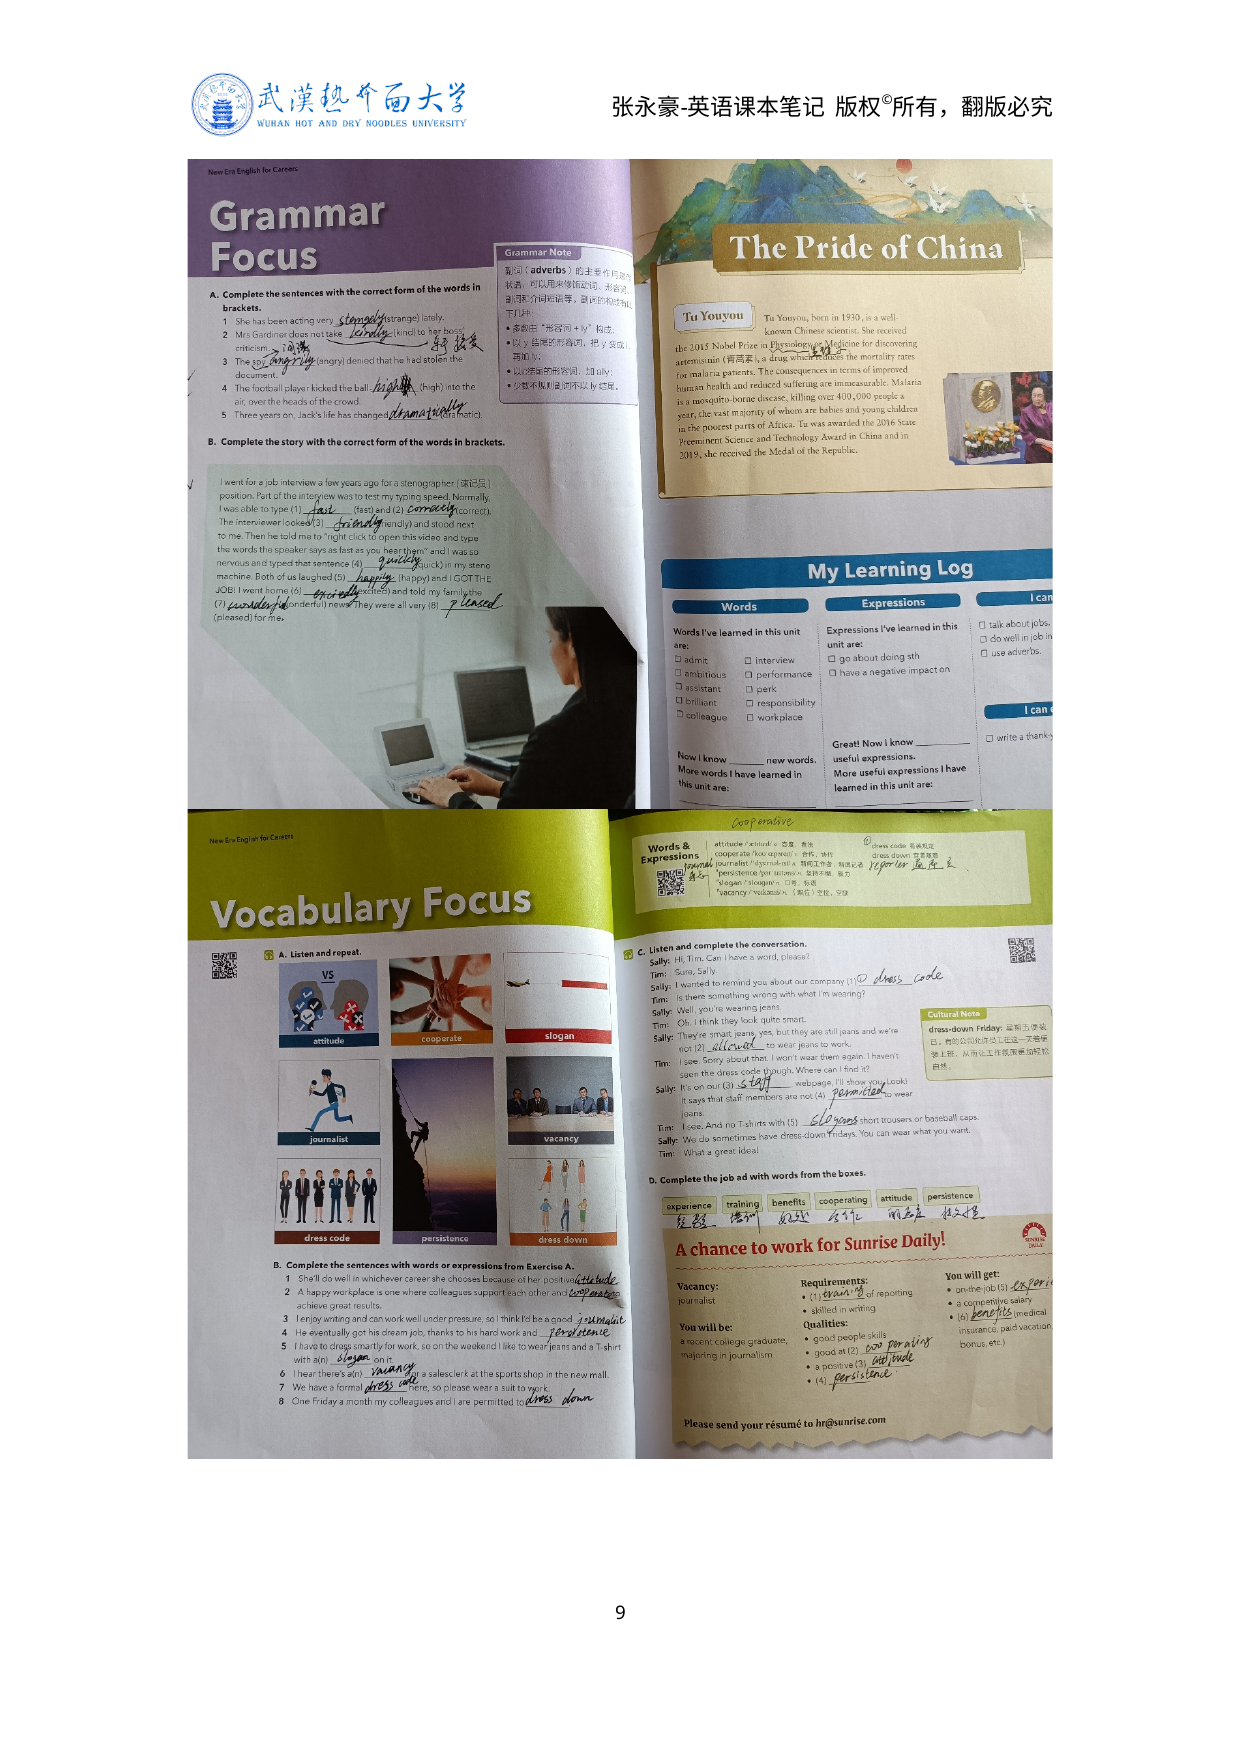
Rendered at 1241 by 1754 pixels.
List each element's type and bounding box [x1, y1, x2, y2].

picture [187, 70, 476, 138]
picture [187, 159, 1053, 1459]
